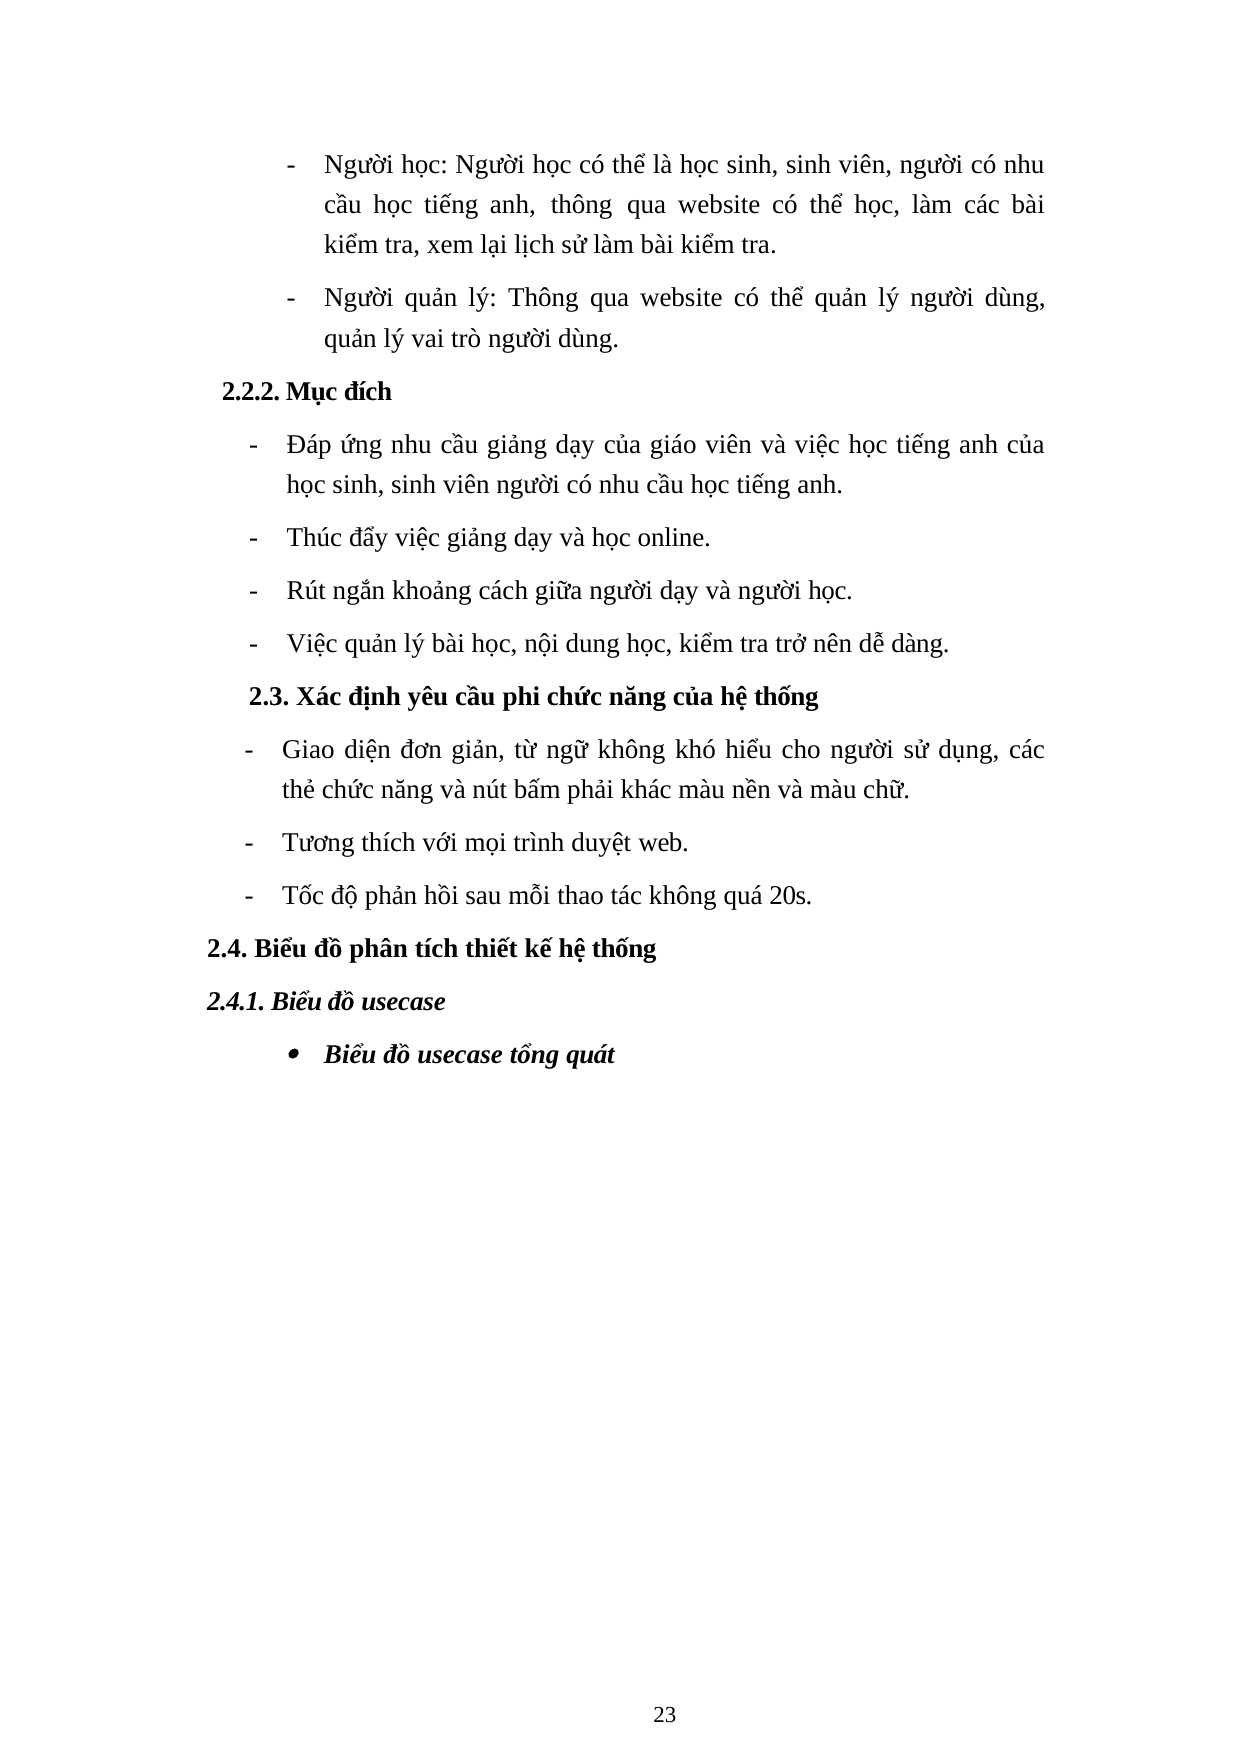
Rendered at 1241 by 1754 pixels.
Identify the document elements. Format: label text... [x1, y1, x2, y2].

subtitle 2.3. Xác định yêu cầu phi chức năng của hệ thống [249, 680, 1122, 711]
list Biểu đồ usecase tổng quát [286, 1038, 1122, 1069]
list Thúc đẩy việc giảng dạy và học online. [249, 521, 1122, 552]
list Người quản lý: Thông qua website có thể quản lý người dùng, quản lý vai trò người dùng. [286, 281, 1046, 353]
list Việc quản lý bài học, nội dung học, kiểm tra trở nên dễ dàng. [249, 627, 1122, 658]
list Rút ngắn khoảng cách giữa người dạy và người học. [249, 574, 1122, 605]
list Đáp ứng nhu cầu giảng dạy của giáo viên và việc học tiếng anh của học sinh, sinh viên người có nhu cầu học tiếng anh. [249, 428, 1046, 499]
list Giao diện đơn giản, từ ngữ không khó hiểu cho người sử dụng, các thẻ chức năng và nút bấm phải khác màu nền và màu chữ. [244, 733, 1046, 804]
subtitle 2.2.2. Mục đích [222, 375, 1122, 406]
subtitle 2.4. Biểu đồ phân tích thiết kế hệ thống [207, 932, 1122, 963]
subtitle 2.4.1. Biểu đồ usecase [207, 985, 1122, 1016]
list Người học: Người học có thể là học sinh, sinh viên, người có nhu cầu học tiếng anh, thông qua website có thể học, làm các bài kiểm tra, xem lại lịch sử làm bài kiểm tra. [286, 148, 1046, 260]
list Tốc độ phản hồi sau mỗi thao tác không quá 20s. [244, 879, 1122, 910]
list Tương thích với mọi trình duyệt web. [244, 826, 1122, 857]
